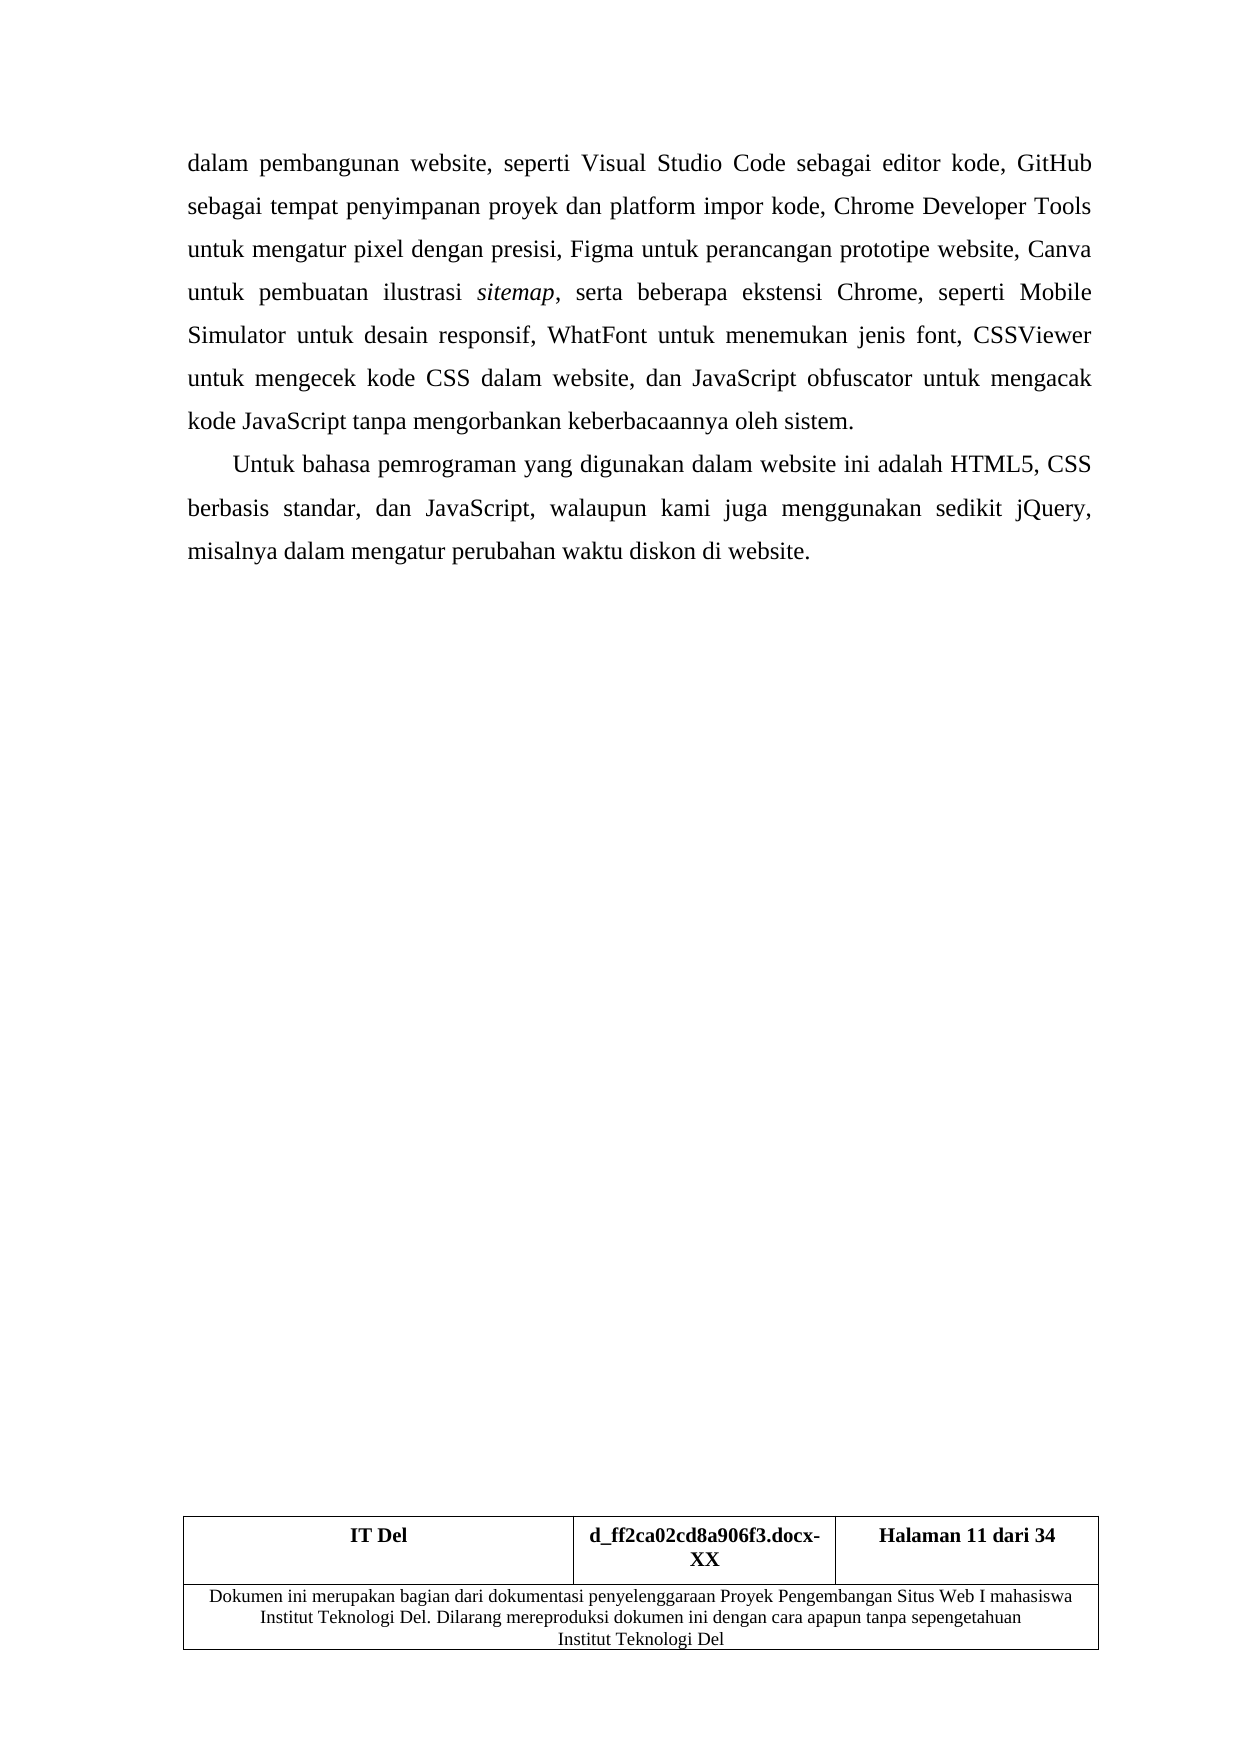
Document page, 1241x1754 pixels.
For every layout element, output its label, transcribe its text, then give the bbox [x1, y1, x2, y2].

text Untuk bahasa pemrograman yang digunakan dalam website ini adalah HTML5, CSS berbasis standar, dan JavaScript, walaupun kami juga menggunakan sedikit jQuery, misalnya dalam mengatur perubahan waktu diskon di website. [187, 449, 1092, 564]
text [187, 148, 1092, 435]
